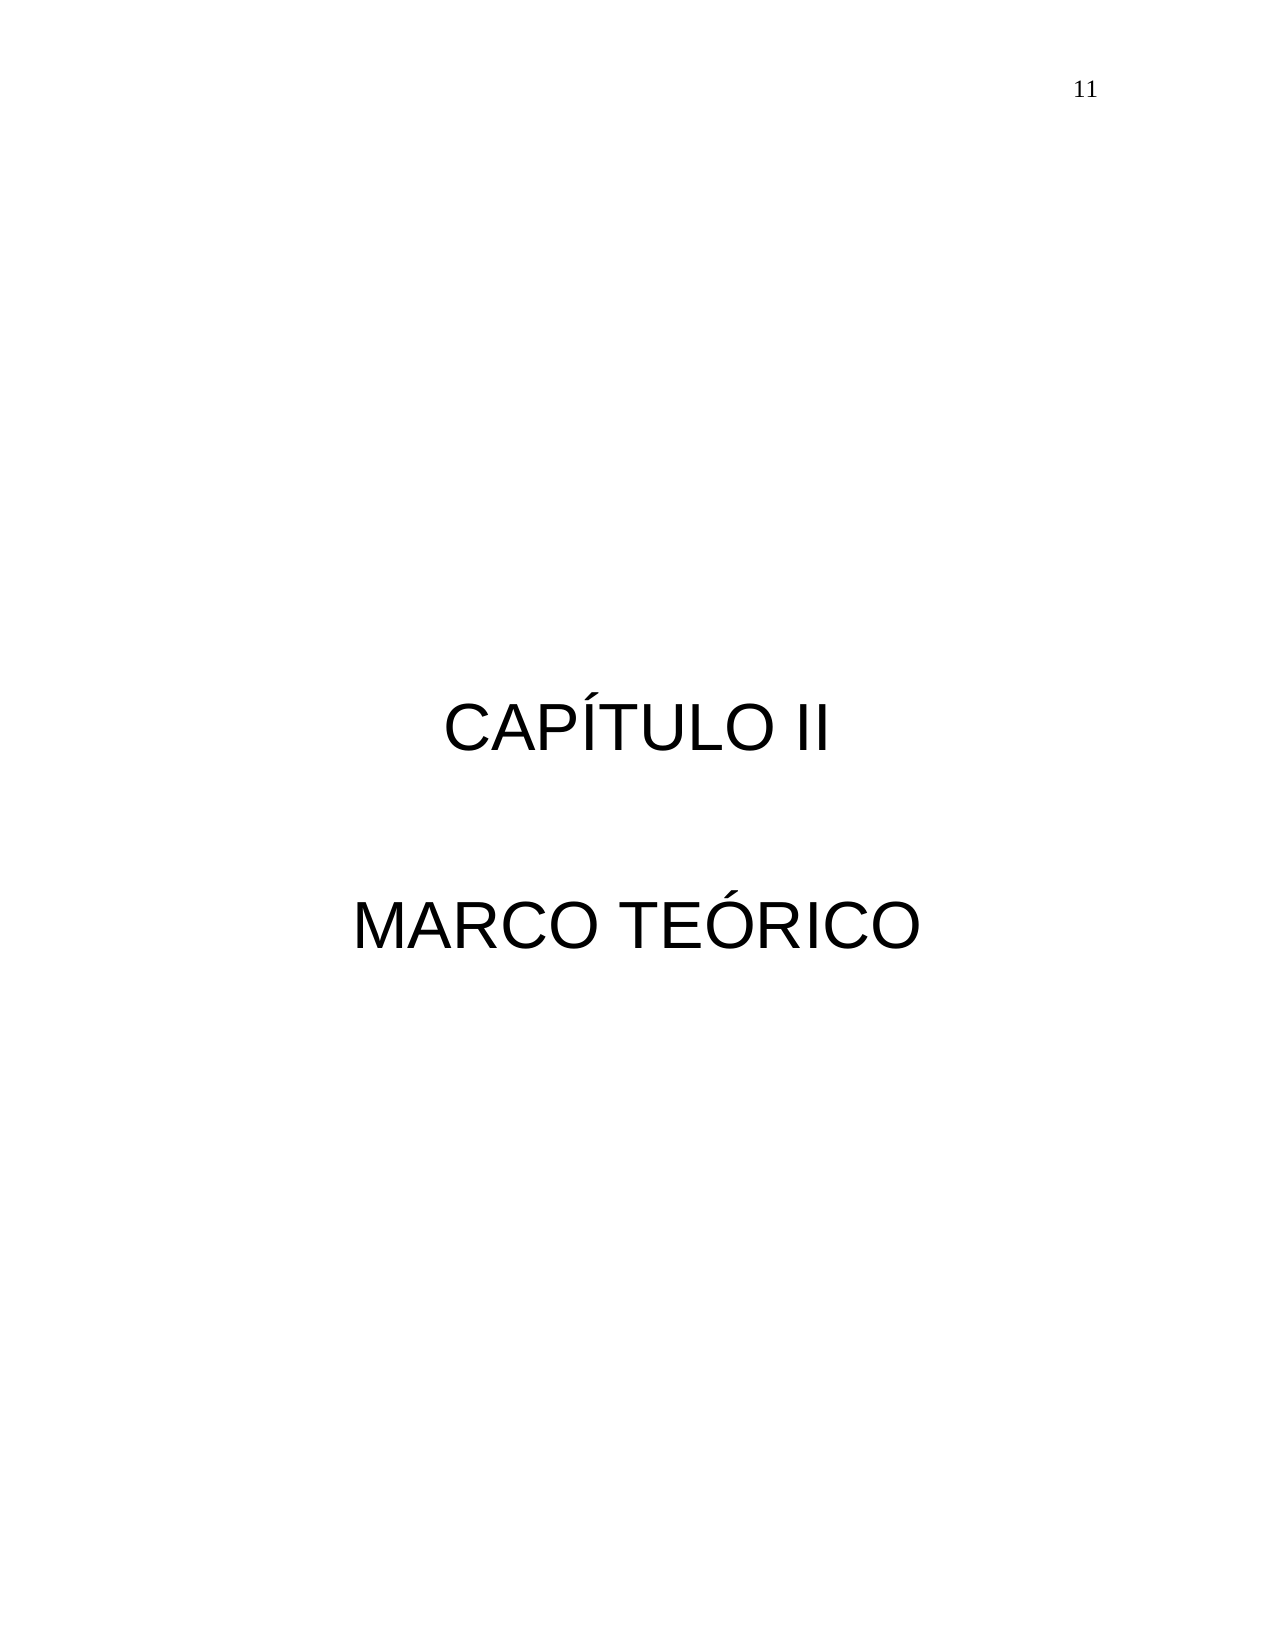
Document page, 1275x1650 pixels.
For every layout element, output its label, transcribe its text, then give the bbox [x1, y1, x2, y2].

text MARCO TEÓRICO [177, 886, 1098, 963]
text CAPÍTULO II [177, 688, 1098, 764]
